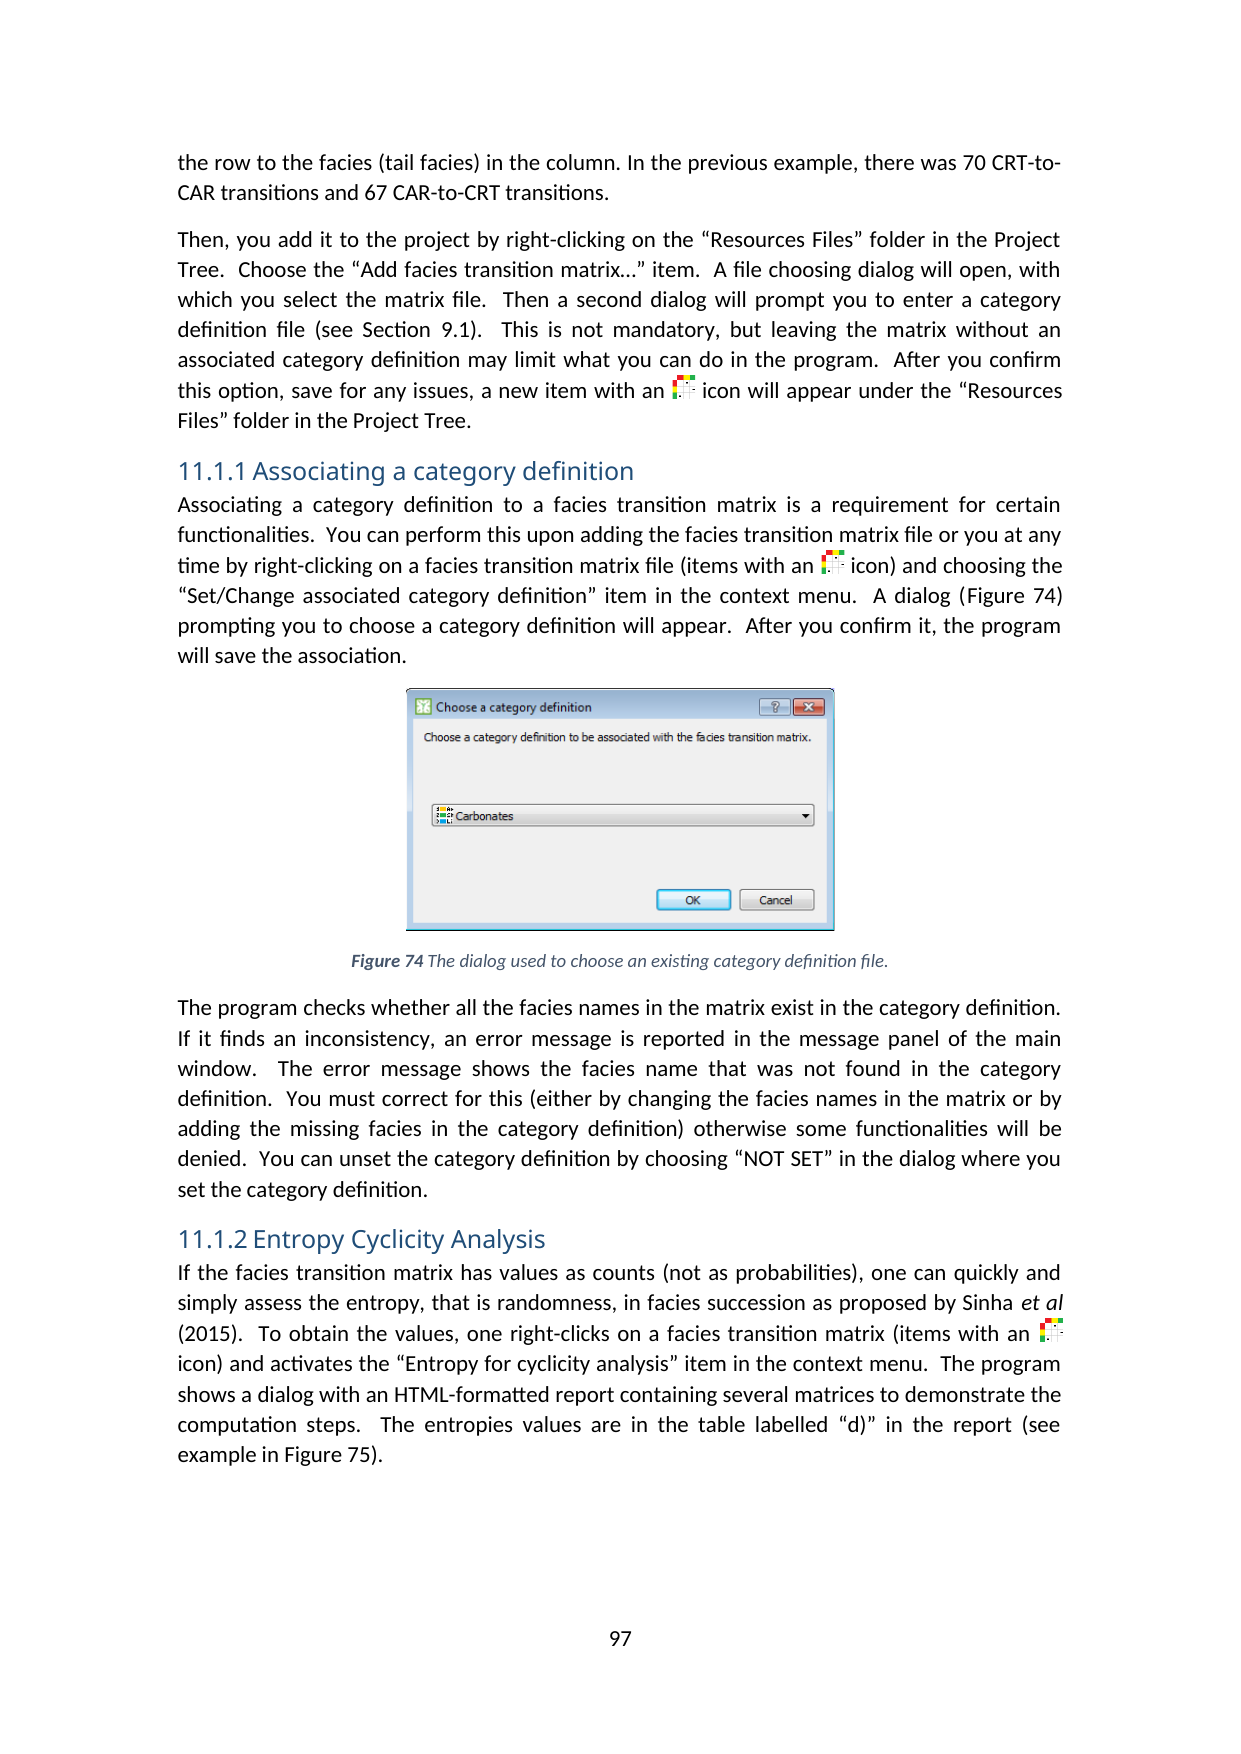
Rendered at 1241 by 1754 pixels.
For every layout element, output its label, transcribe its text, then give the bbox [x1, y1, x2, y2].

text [177, 148, 1063, 206]
picture [821, 550, 845, 574]
text The program checks whether all the facies names in the matrix exist in the category definition. If it finds an inconsistency, an error message is reported in the message panel of the main window. The error message shows the facies name that was not found in the category definition. You must correct for this (either by changing the facies names in the matrix or by adding the missing facies in the category definition) otherwise some functionalities will be denied. You can unset the category definition by choosing “NOT SET” in the dialog where you set the category definition. [177, 993, 1063, 1203]
subtitle Entropy Cyclicity Analysis [177, 1222, 1063, 1256]
subtitle Associating a category definition [177, 453, 1063, 487]
text Associating a category definition to a facies transition matrix is a requirement for certain functionalities. You can perform this upon adding the facies transition matrix file or you at any time by right-clicking on a facies transition matrix file (items with an icon) and choosing the “Set/Change associated category definition” item in the context menu. A dialog (Figure 73) prompting you to choose a category definition will appear. After you confirm it, the program will save the association. [177, 490, 1063, 670]
picture [1040, 1318, 1063, 1342]
picture [406, 688, 835, 931]
text If the facies transition matrix has values as counts (not as probabilities), one can quickly and simply assess the entropy, that is randomness, in facies succession as proposed by Sinha et al (2015). To obtain the values, one right-clicks on a facies transition matrix (items with an icon) and activates the “Entropy for cyclicity analysis” item in the context menu. The program shows a dialog with an HTML-formatted report containing several matrices to demonstrate the computation steps. The entropies values are in the table labelled “d)” in the report (see example in Figure 74). [177, 1258, 1063, 1468]
text Figure 74 The dialog used to choose an existing category definition file. [177, 950, 1063, 973]
text Then, you add it to the project by right-clicking on the “Resources Files” folder in the Project Tree. Choose the “Add facies transition matrix…” item. A file choosing dialog will open, with which you select the matrix file. Then a second dialog will prompt you to enter a category definition file (see Section 9.1). This is not mandatory, but leaving the matrix without an associated category definition may limit what you can do in the program. After you confirm this option, save for any issues, a new item with an icon will appear under the “Resources Files” folder in the Project Tree. [177, 225, 1063, 434]
picture [672, 375, 696, 399]
